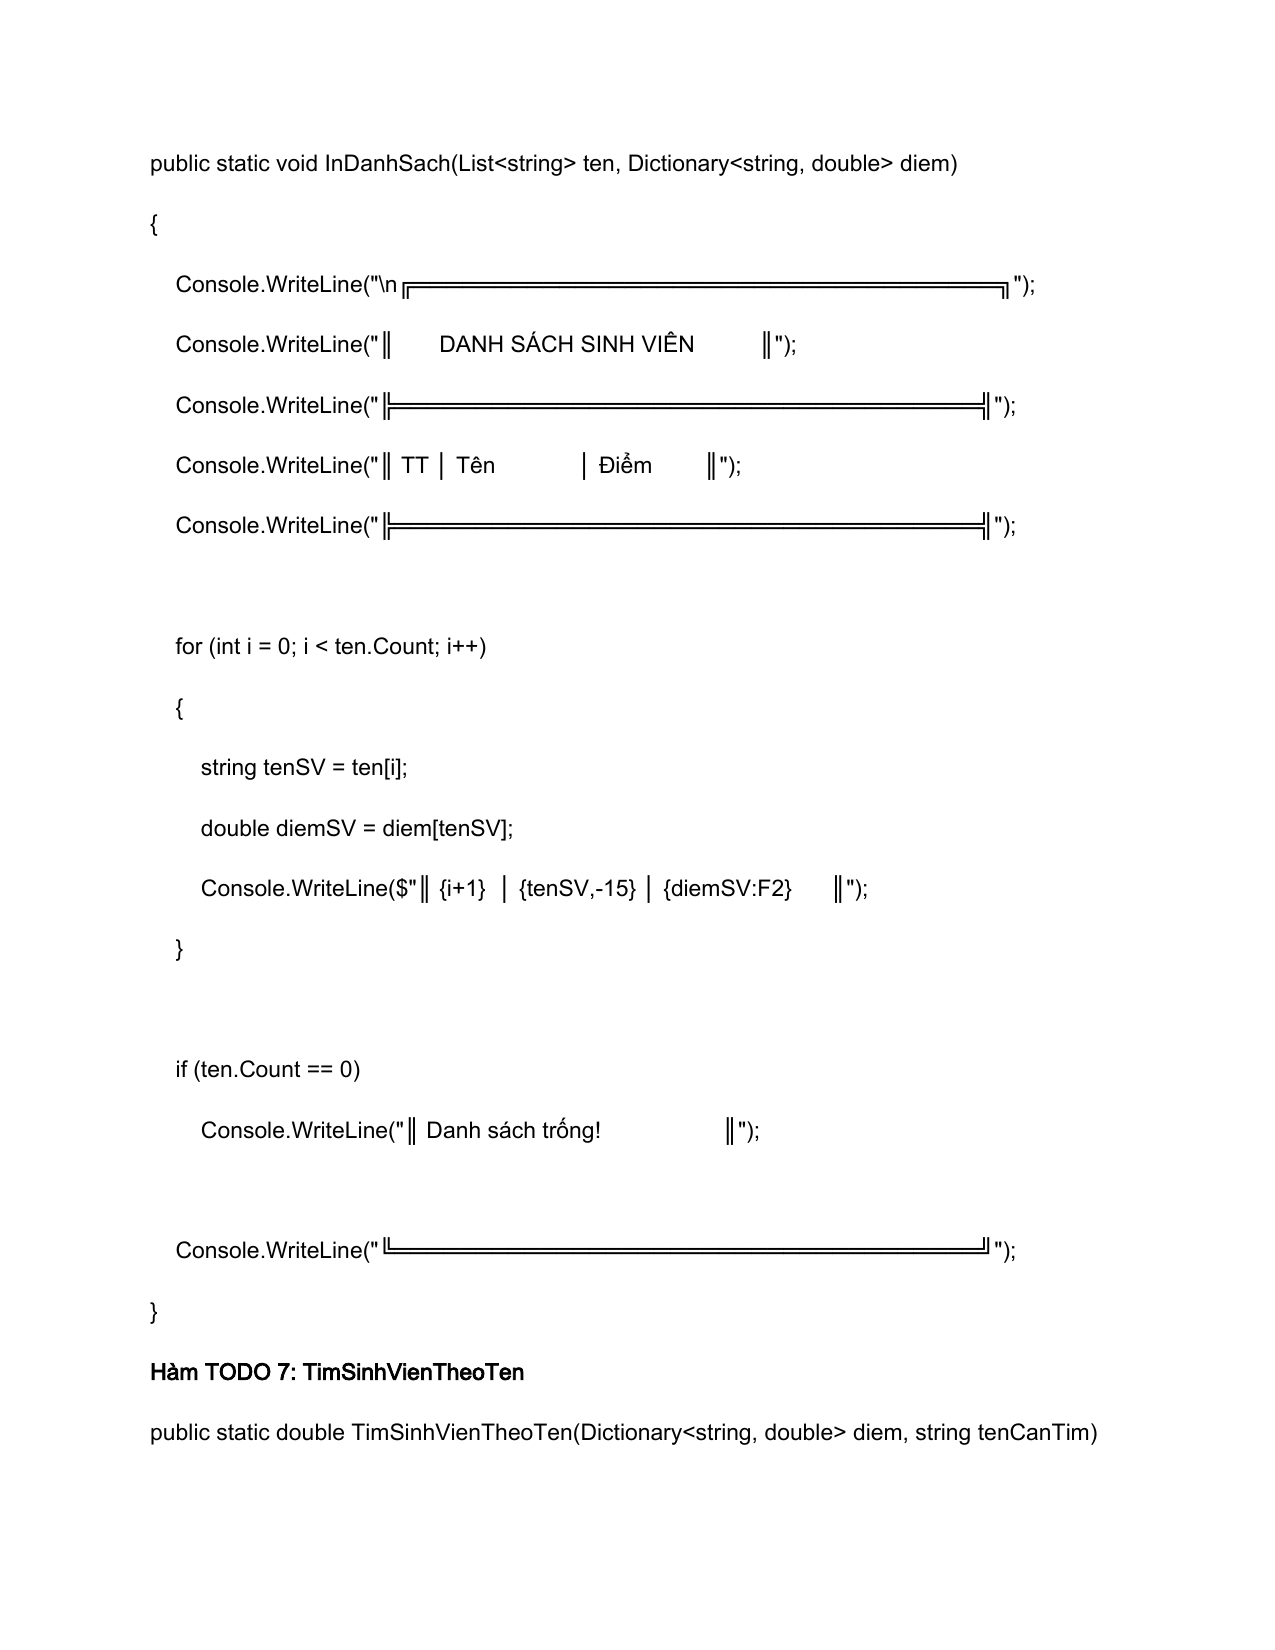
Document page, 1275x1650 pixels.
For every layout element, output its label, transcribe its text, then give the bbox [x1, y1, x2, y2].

text } [150, 935, 1125, 962]
text Console.WriteLine("║ Danh sách trống! ║"); [414, 1117, 726, 1143]
text Console.WriteLine("╠════════════════════════════════════╣"); [385, 392, 987, 418]
text Console.WriteLine("║ TT │ Tên │ Điểm ║"); [150, 452, 383, 478]
text double diemSV = diem[tenSV]; [150, 814, 1125, 841]
text if (ten.Count == 0) [150, 1056, 1125, 1083]
text Console.WriteLine("║ TT │ Tên │ Điểm ║"); [714, 452, 1125, 478]
text Console.WriteLine("║ TT │ Tên │ Điểm ║"); [585, 452, 708, 478]
text Console.WriteLine("\n╔════════════════════════════════════╗"); [150, 271, 1125, 297]
text for (int i = 0; i < ten.Count; i++) [150, 633, 1125, 660]
text Console.WriteLine("╚════════════════════════════════════╝"); [150, 1237, 1125, 1264]
text public static double TimSinhVienTheoTen(Dictionary<string, double> diem, string tenCanTim) [150, 1419, 1125, 1445]
text { [150, 694, 1125, 720]
text Console.WriteLine($"║ {i+1} │ {tenSV,-15} │ {diemSV:F2} ║"); [841, 875, 1125, 901]
text Console.WriteLine("║ TT │ Tên │ Điểm ║"); [442, 452, 583, 478]
text Console.WriteLine("╠════════════════════════════════════╣"); [989, 512, 1125, 539]
text } [150, 1298, 1125, 1324]
text Console.WriteLine("╠════════════════════════════════════╣"); [150, 512, 383, 539]
text Console.WriteLine("╠════════════════════════════════════╣"); [150, 392, 383, 418]
text string tenSV = ten[i]; [150, 754, 1125, 781]
text Hàm TODO 7: TimSinhVienTheoTen [150, 1358, 1125, 1385]
text Console.WriteLine("║ DANH SÁCH SINH VIÊN ║"); [150, 331, 383, 358]
text { [150, 210, 1125, 237]
text Console.WriteLine("║ DANH SÁCH SINH VIÊN ║"); [389, 331, 763, 358]
text Console.WriteLine($"║ {i+1} │ {tenSV,-15} │ {diemSV:F2} ║"); [150, 875, 421, 901]
text Console.WriteLine($"║ {i+1} │ {tenSV,-15} │ {diemSV:F2} ║"); [649, 875, 835, 901]
text Console.WriteLine("║ Danh sách trống! ║"); [732, 1117, 1125, 1143]
text Console.WriteLine("╠════════════════════════════════════╣"); [385, 512, 987, 539]
text Console.WriteLine($"║ {i+1} │ {tenSV,-15} │ {diemSV:F2} ║"); [505, 875, 647, 901]
text public static void InDanhSach(List<string> ten, Dictionary<string, double> diem) [150, 150, 1125, 176]
text Console.WriteLine("║ DANH SÁCH SINH VIÊN ║"); [769, 331, 1125, 358]
text Console.WriteLine("║ Danh sách trống! ║"); [150, 1117, 408, 1143]
